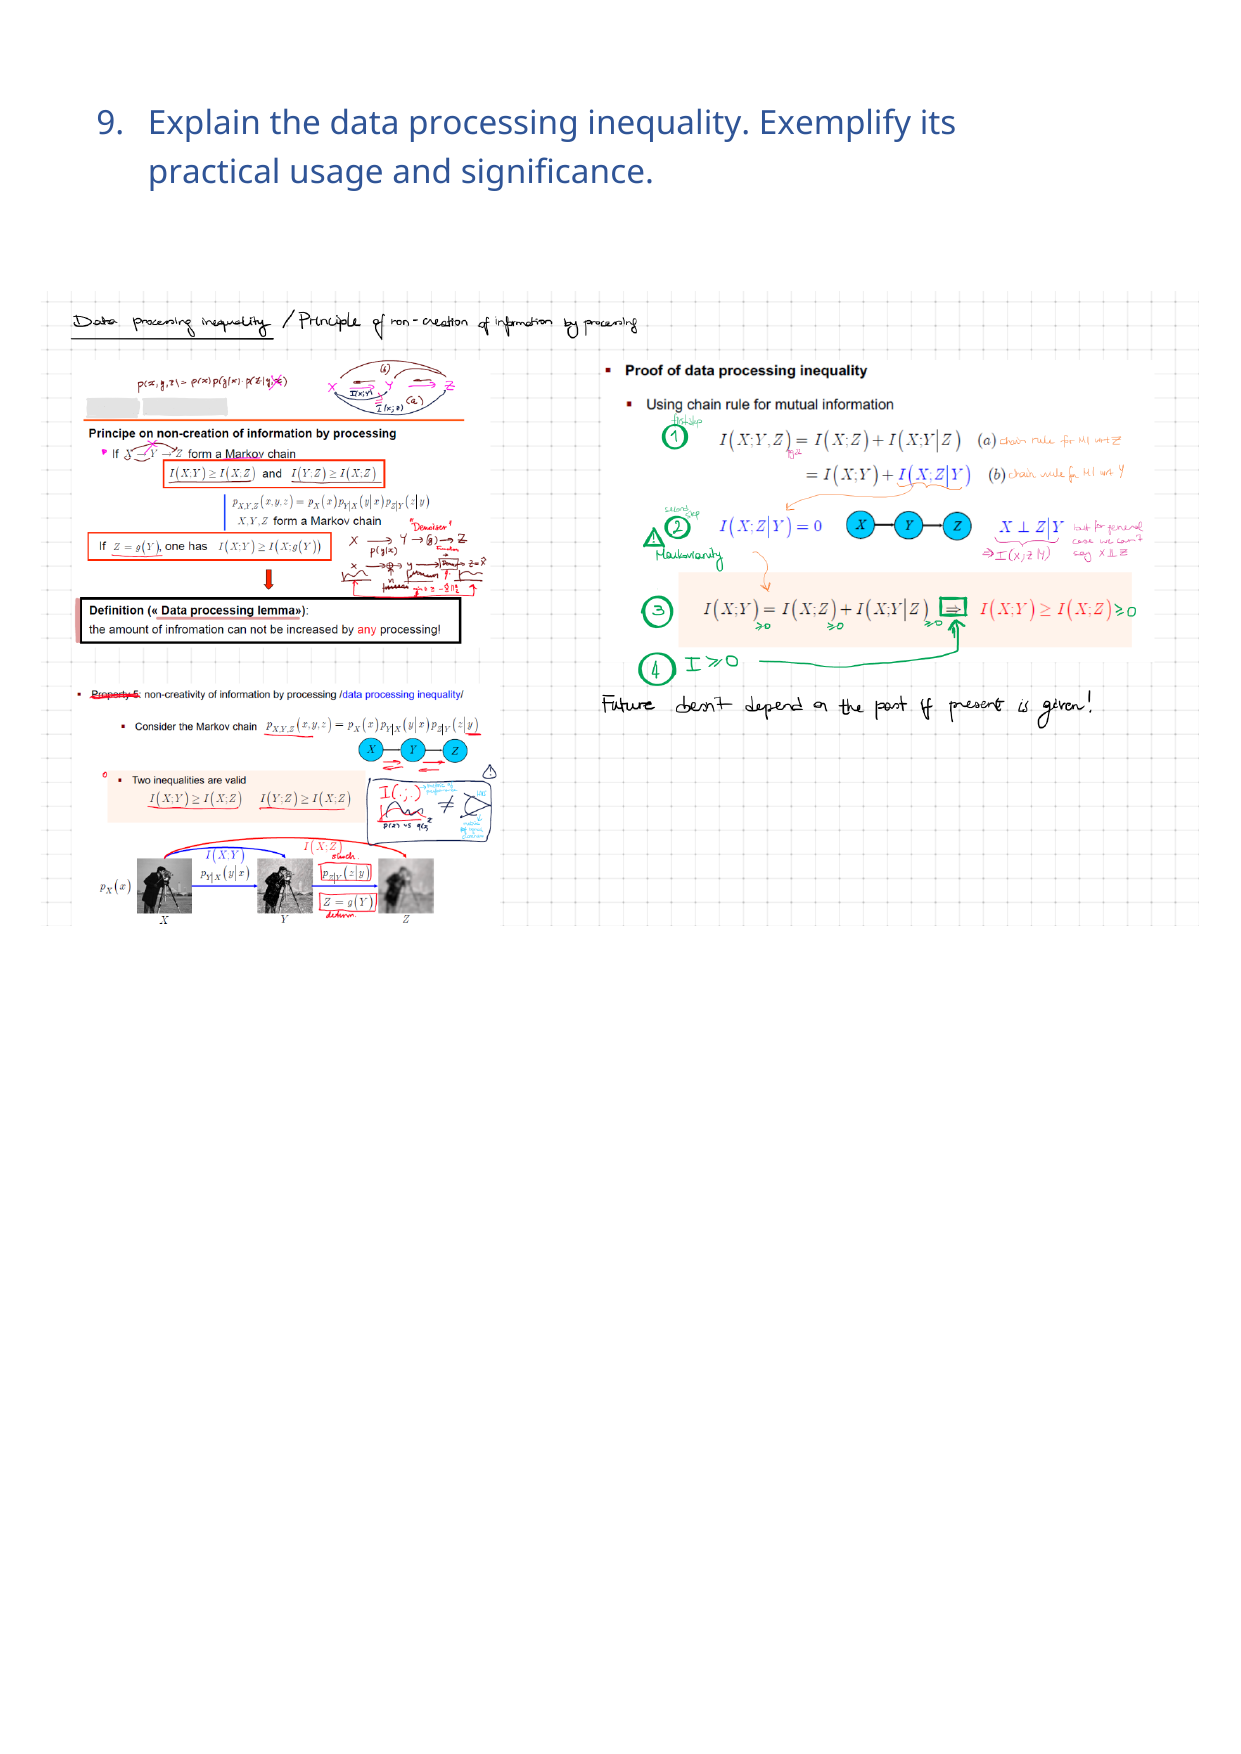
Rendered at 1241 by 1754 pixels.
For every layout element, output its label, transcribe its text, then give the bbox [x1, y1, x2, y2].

subtitle Explain the data processing inequality. Exemplify its practical usage and significance. [96, 99, 1090, 193]
picture [40, 291, 1199, 926]
